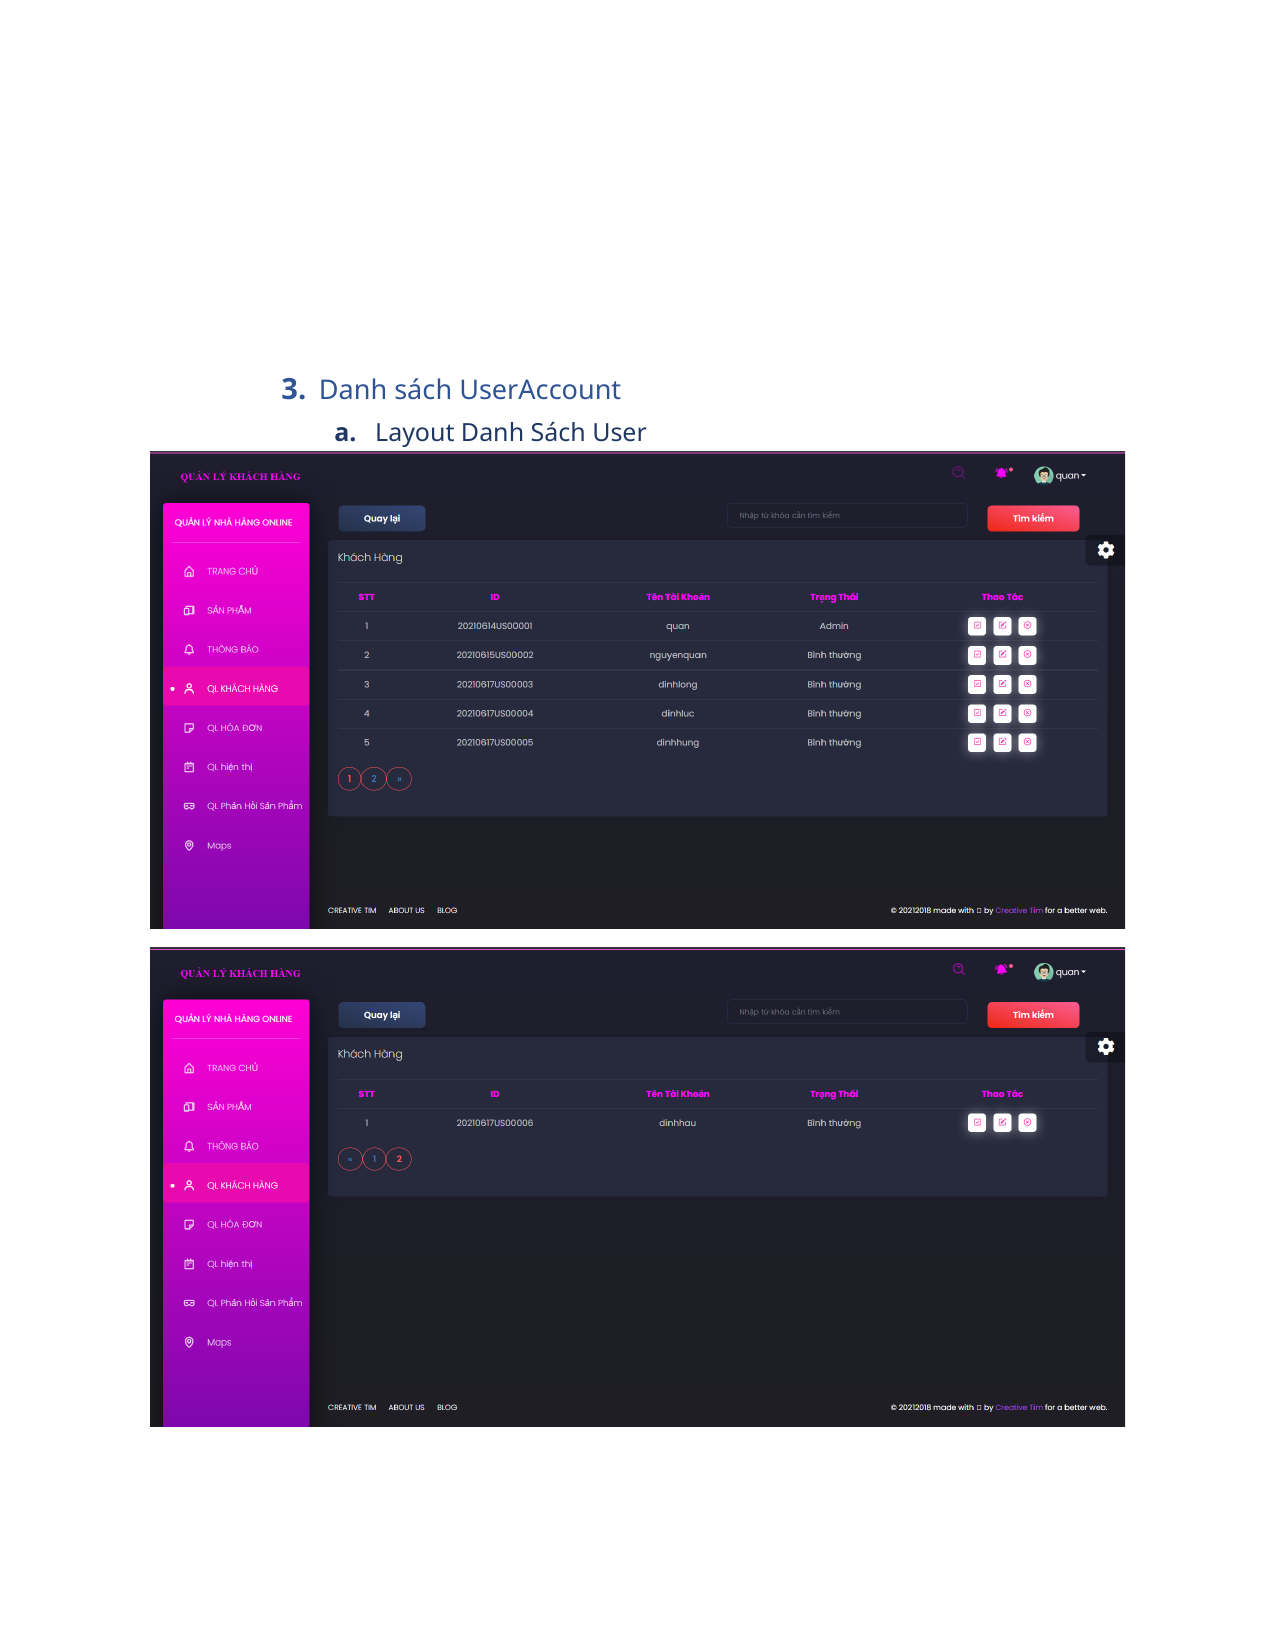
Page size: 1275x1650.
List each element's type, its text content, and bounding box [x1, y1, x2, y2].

picture [150, 451, 1125, 929]
subtitle Layout Danh Sách User [356, 415, 1125, 449]
subtitle Danh sách UserAccount [281, 368, 1125, 408]
picture [150, 947, 1125, 1427]
